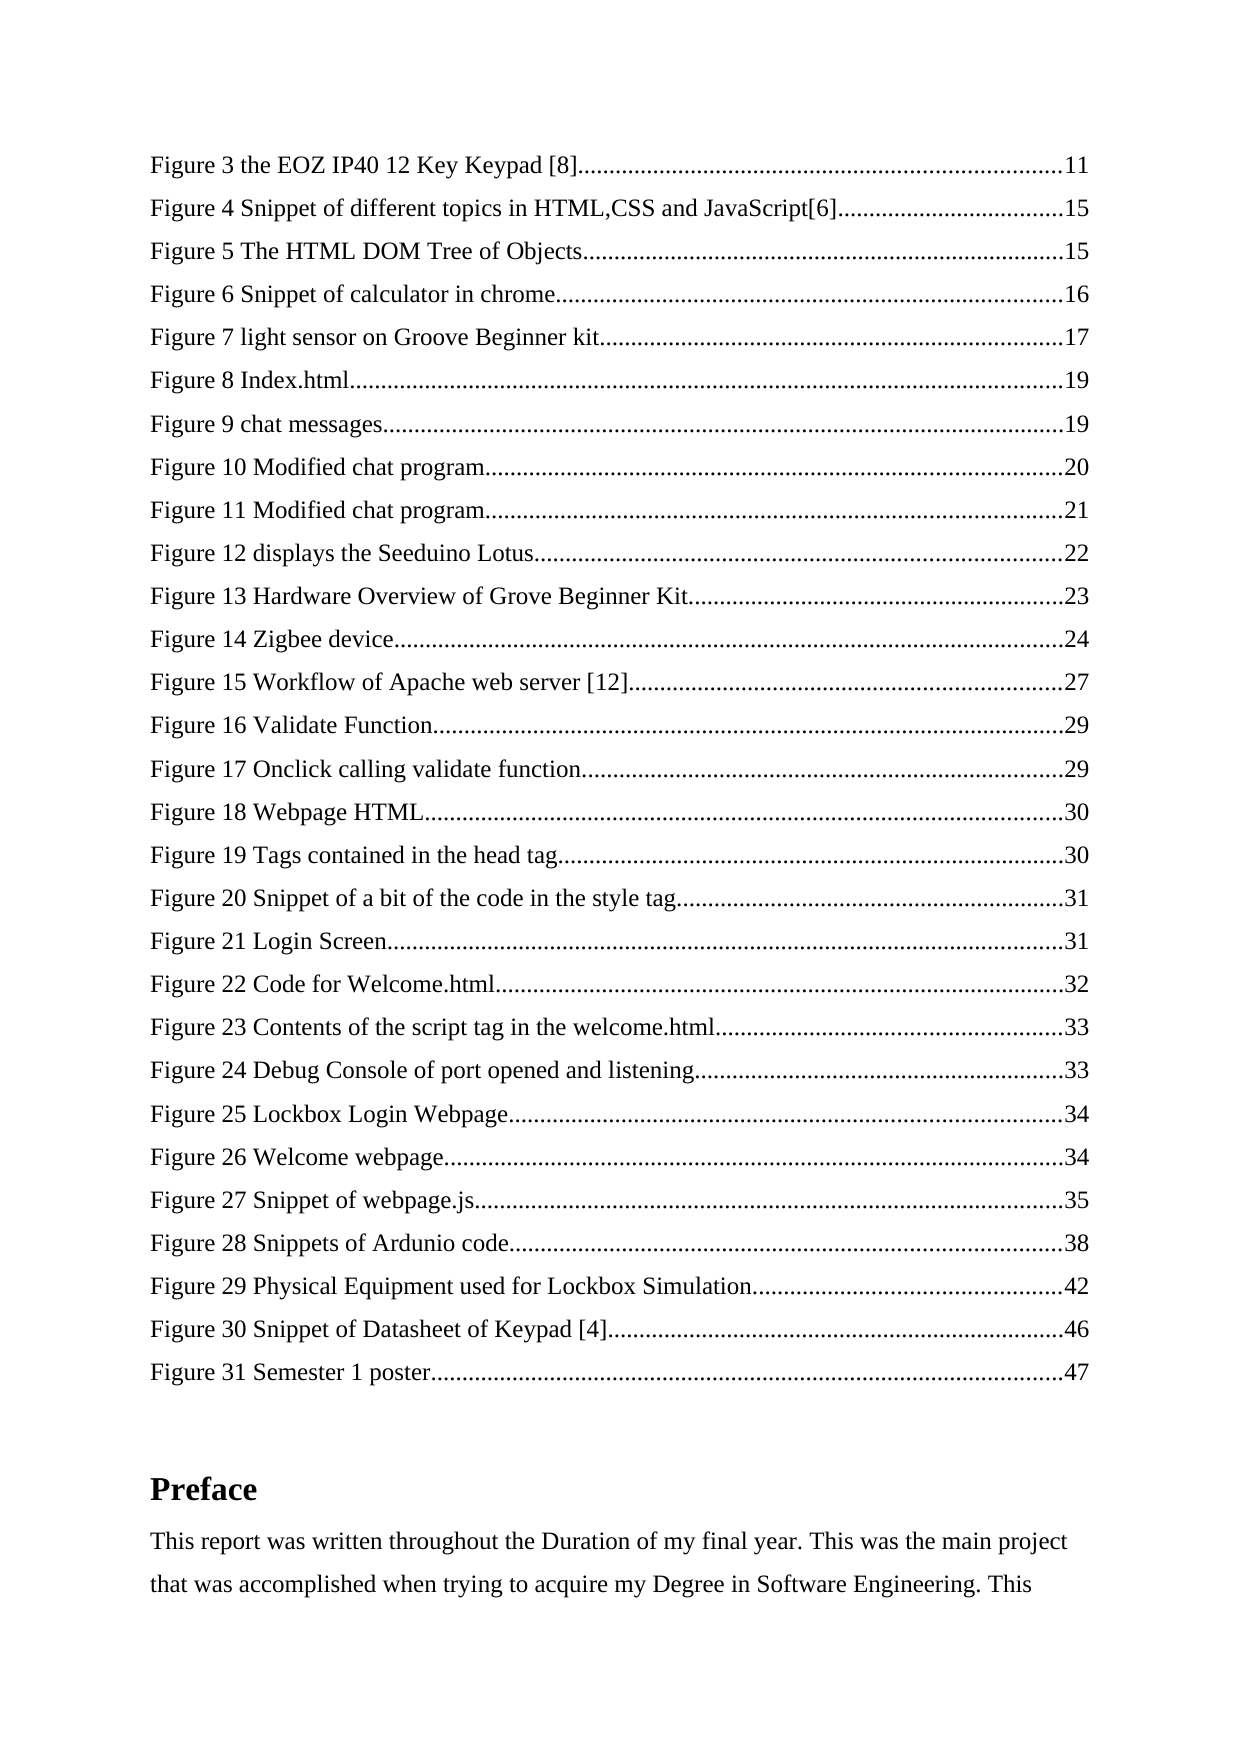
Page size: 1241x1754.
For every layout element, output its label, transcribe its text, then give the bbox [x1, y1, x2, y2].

text Figure 19 Tags contained in the head tag. 30 [150, 840, 1090, 869]
text Figure 23 Contents of the script tag in the welcome.html 33 [150, 1012, 1090, 1041]
text Figure 5 The HTML DOM Tree of Objects 15 [150, 236, 1090, 265]
text Figure 22 Code for Welcome.html 32 [150, 969, 1090, 998]
text Figure 14 Zigbee device 24 [150, 624, 1090, 653]
text Figure 25 Lockbox Login Webpage 34 [150, 1099, 1090, 1127]
text Figure 13 Hardware Overview of Grove Beginner Kit. 23 [150, 581, 1090, 610]
text Figure 8 Index.html 19 [150, 366, 1090, 394]
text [150, 1526, 1090, 1598]
text Figure 29 Physical Equipment used for Lockbox Simulation. 42 [150, 1271, 1090, 1300]
text Figure 15 Workflow of Apache web server [12] 27 [150, 667, 1090, 696]
text Figure 7 light sensor on Groove Beginner kit 17 [150, 322, 1090, 351]
text Figure 12 displays the Seeduino Lotus. 22 [150, 538, 1090, 567]
text Figure 27 Snippet of webpage.js 35 [150, 1185, 1090, 1214]
text Figure 18 Webpage HTML 30 [150, 797, 1090, 826]
text Figure 9 chat messages 19 [150, 409, 1090, 437]
text Figure 20 Snippet of a bit of the code in the style tag. 31 [150, 883, 1090, 912]
text Figure 11 Modified chat program 21 [150, 495, 1090, 524]
text Figure 4 Snippet of different topics in HTML,CSS and JavaScript[6] 15 [150, 193, 1090, 222]
text Figure 6 Snippet of calculator in chrome 16 [150, 279, 1090, 308]
text Figure 24 Debug Console of port opened and listening. 33 [150, 1056, 1090, 1084]
text Figure 16 Validate Function. 29 [150, 711, 1090, 739]
text Figure 28 Snippets of Ardunio code 38 [150, 1228, 1090, 1257]
text Figure 26 Welcome webpage. 34 [150, 1142, 1090, 1171]
text Figure 10 Modified chat program 20 [150, 452, 1090, 481]
text Figure 30 Snippet of Datasheet of Keypad [4] 46 [150, 1314, 1090, 1343]
text Figure 31 Semester 1 poster 47 [150, 1357, 1090, 1386]
text Figure 3 the EOZ IP40 12 Key Keypad [8] 11 [150, 150, 1090, 179]
subtitle Preface [150, 1469, 1090, 1507]
text Figure 17 Onclick calling validate function. 29 [150, 754, 1090, 782]
text Figure 21 Login Screen 31 [150, 926, 1090, 955]
